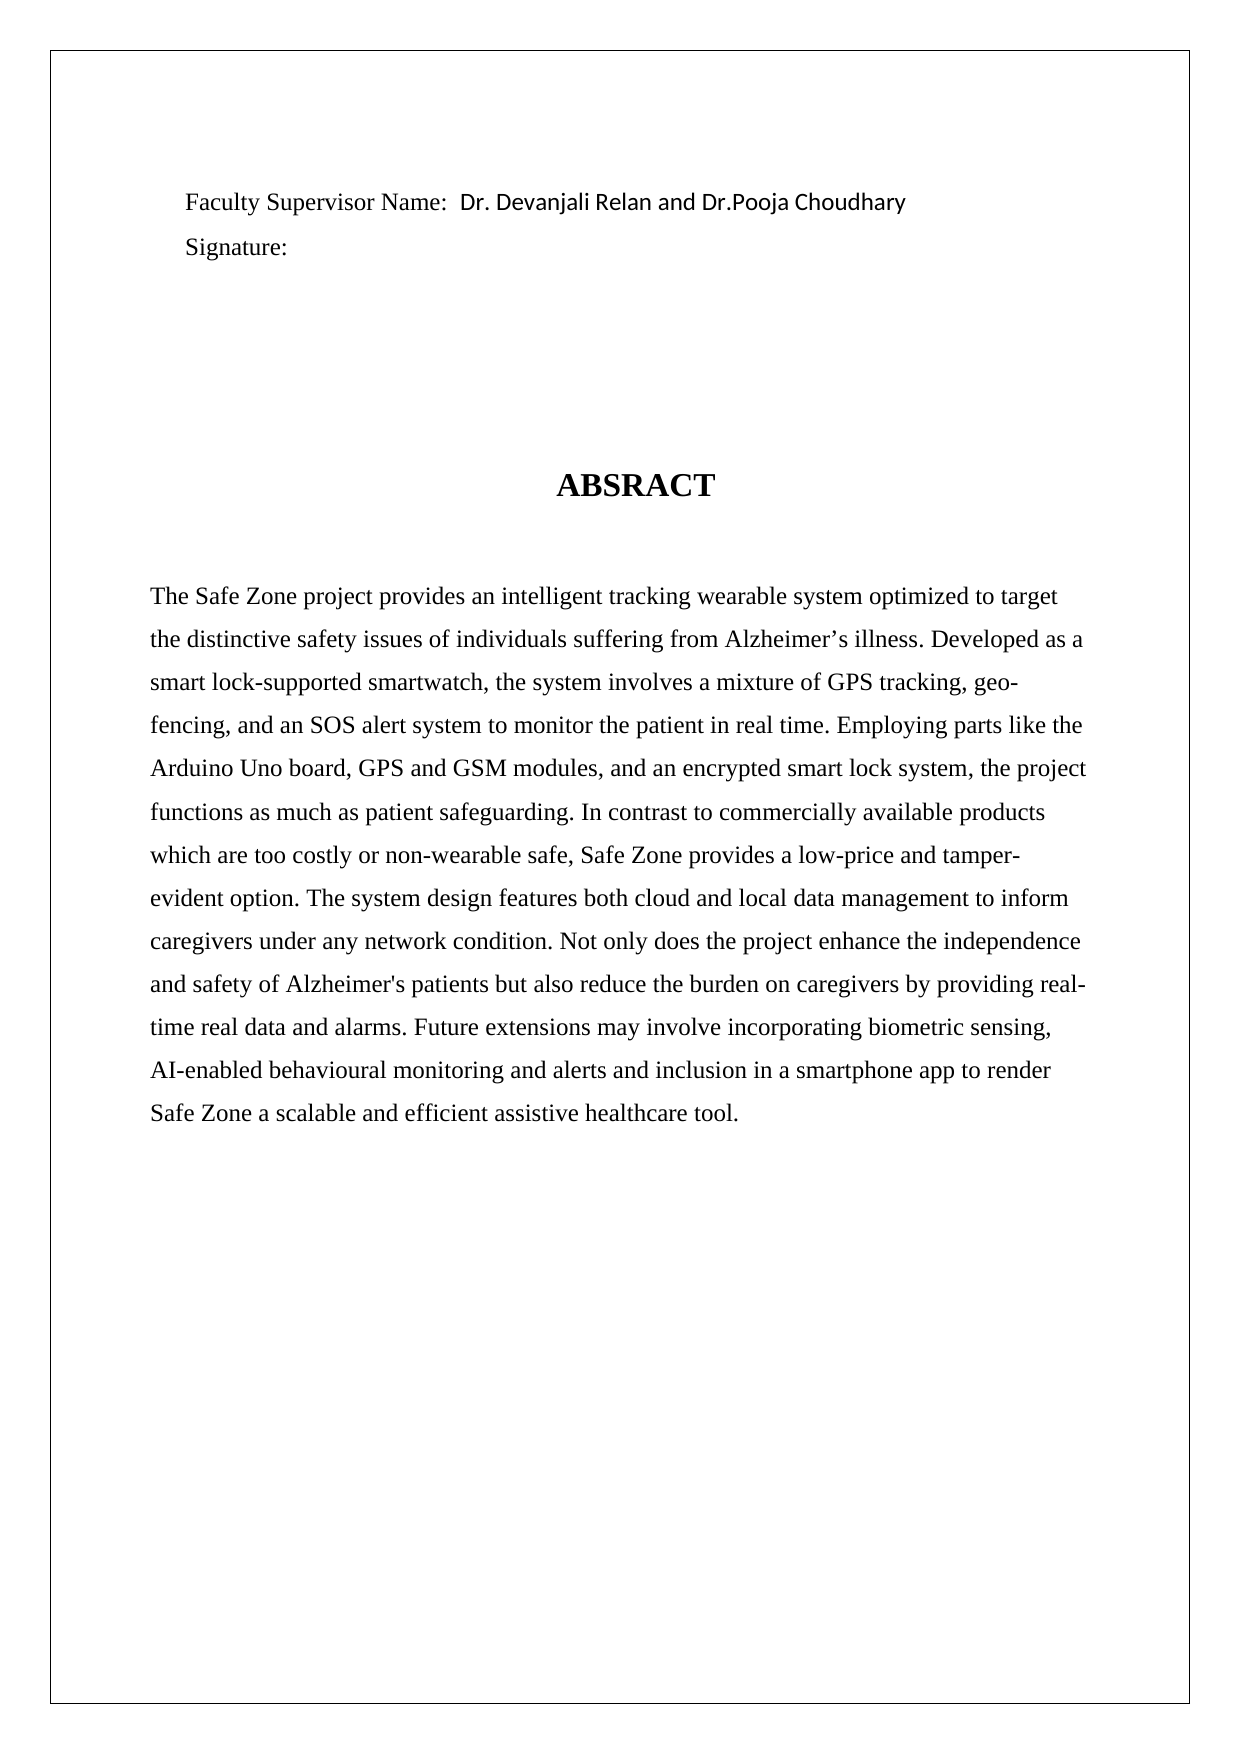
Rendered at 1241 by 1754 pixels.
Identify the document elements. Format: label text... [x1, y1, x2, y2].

text Faculty Supervisor Name: Dr. Devanjali Relan and Dr.Pooja Choudhary [185, 186, 1090, 217]
text Signature: [185, 232, 1090, 261]
text ABSRACT [150, 465, 1090, 503]
text The Safe Zone project provides an intelligent tracking wearable system optimized to target the distinctive safety issues of individuals suffering from Alzheimer’s illness. Developed as a smart lock-supported smartwatch, the system involves a mixture of GPS tracking, geo-fencing, and an SOS alert system to monitor the patient in real time. Employing parts like the Arduino Uno board, GPS and GSM modules, and an encrypted smart lock system, the project functions as much as patient safeguarding. In contrast to commercially available products which are too costly or non-wearable safe, Safe Zone provides a low-price and tamper-evident option. The system design features both cloud and local data management to inform caregivers under any network condition. Not only does the project enhance the independence and safety of Alzheimer's patients but also reduce the burden on caregivers by providing real-time real data and alarms. Future extensions may involve incorporating biometric sensing, AI-enabled behavioural monitoring and alerts and inclusion in a smartphone app to render Safe Zone a scalable and efficient assistive healthcare tool. [150, 581, 1090, 1127]
